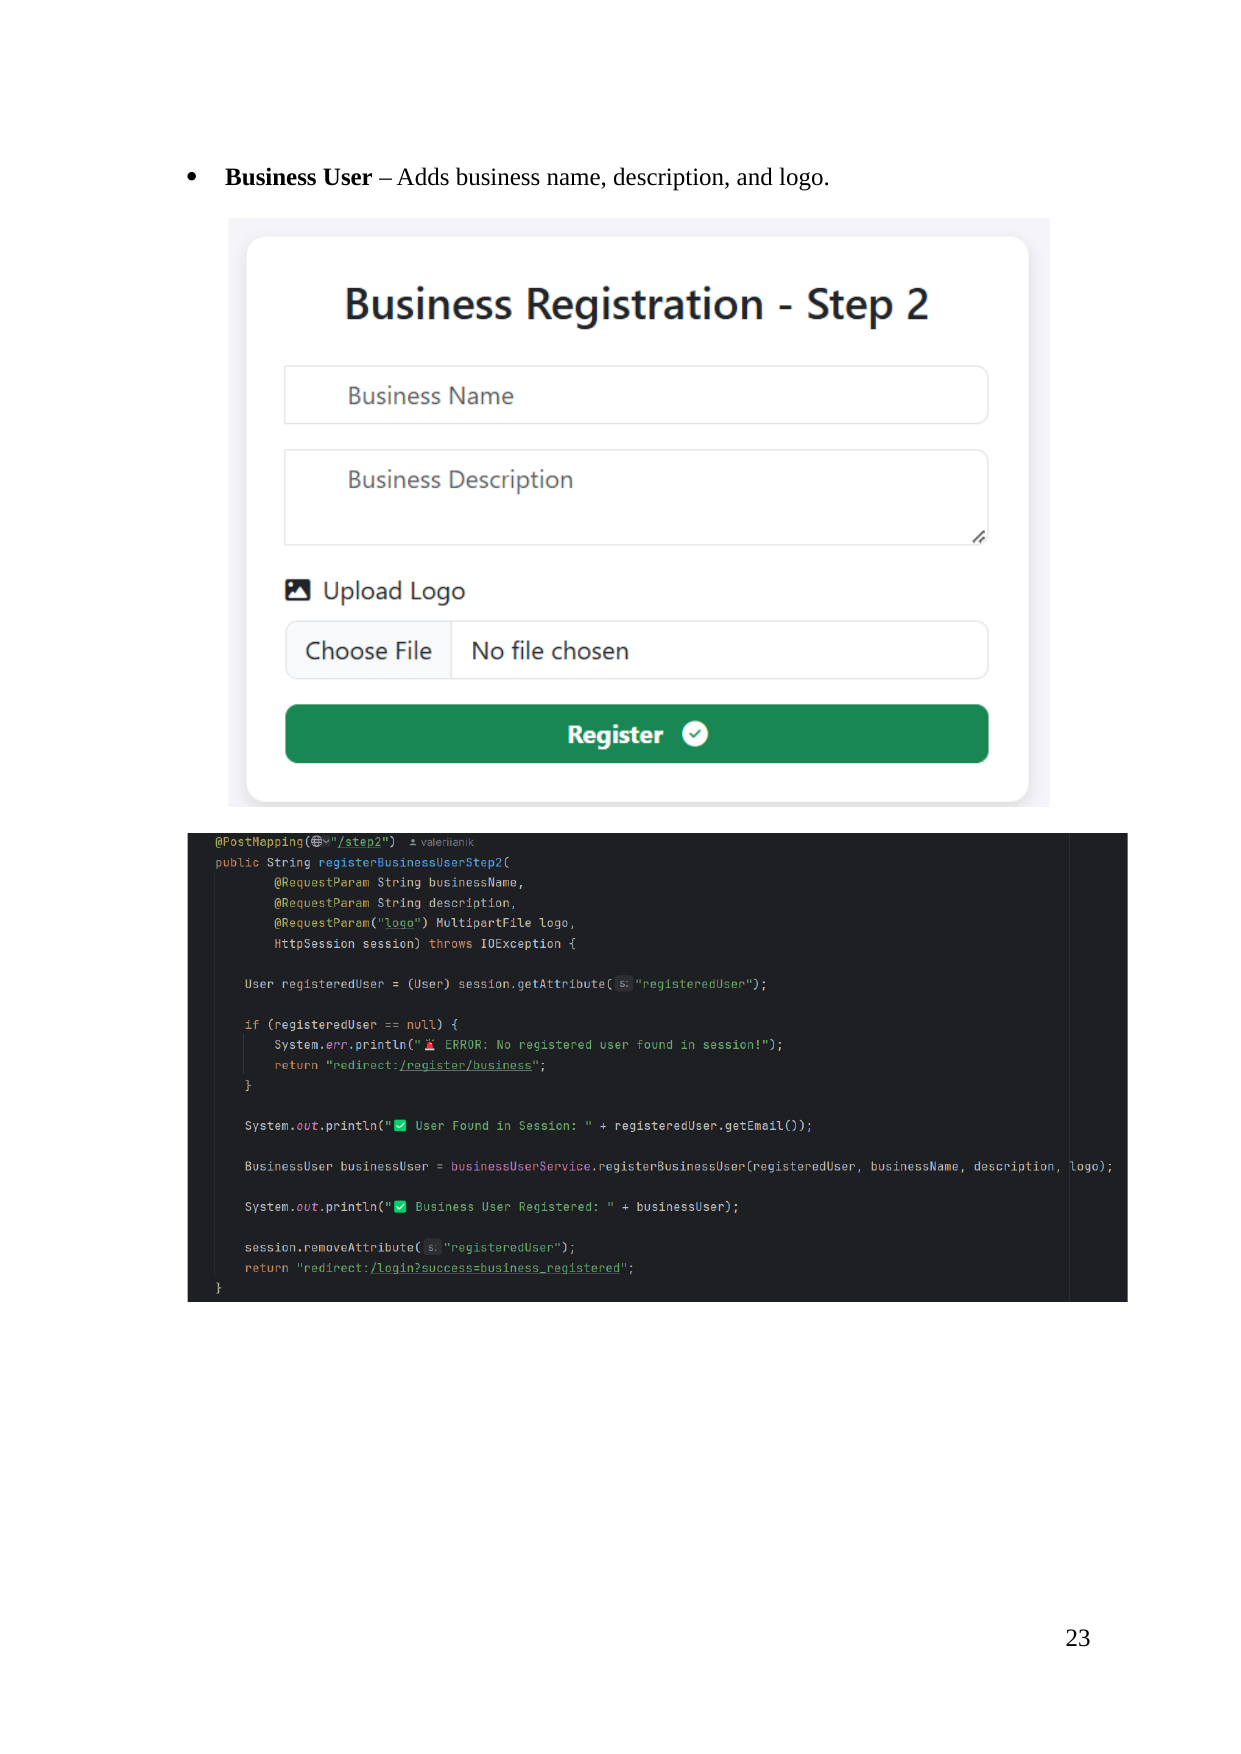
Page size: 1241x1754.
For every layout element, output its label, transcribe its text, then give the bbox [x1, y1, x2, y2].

picture [228, 218, 1050, 807]
picture [187, 833, 1128, 1302]
list Business User – Adds business name, description, and logo. [187, 162, 1090, 191]
